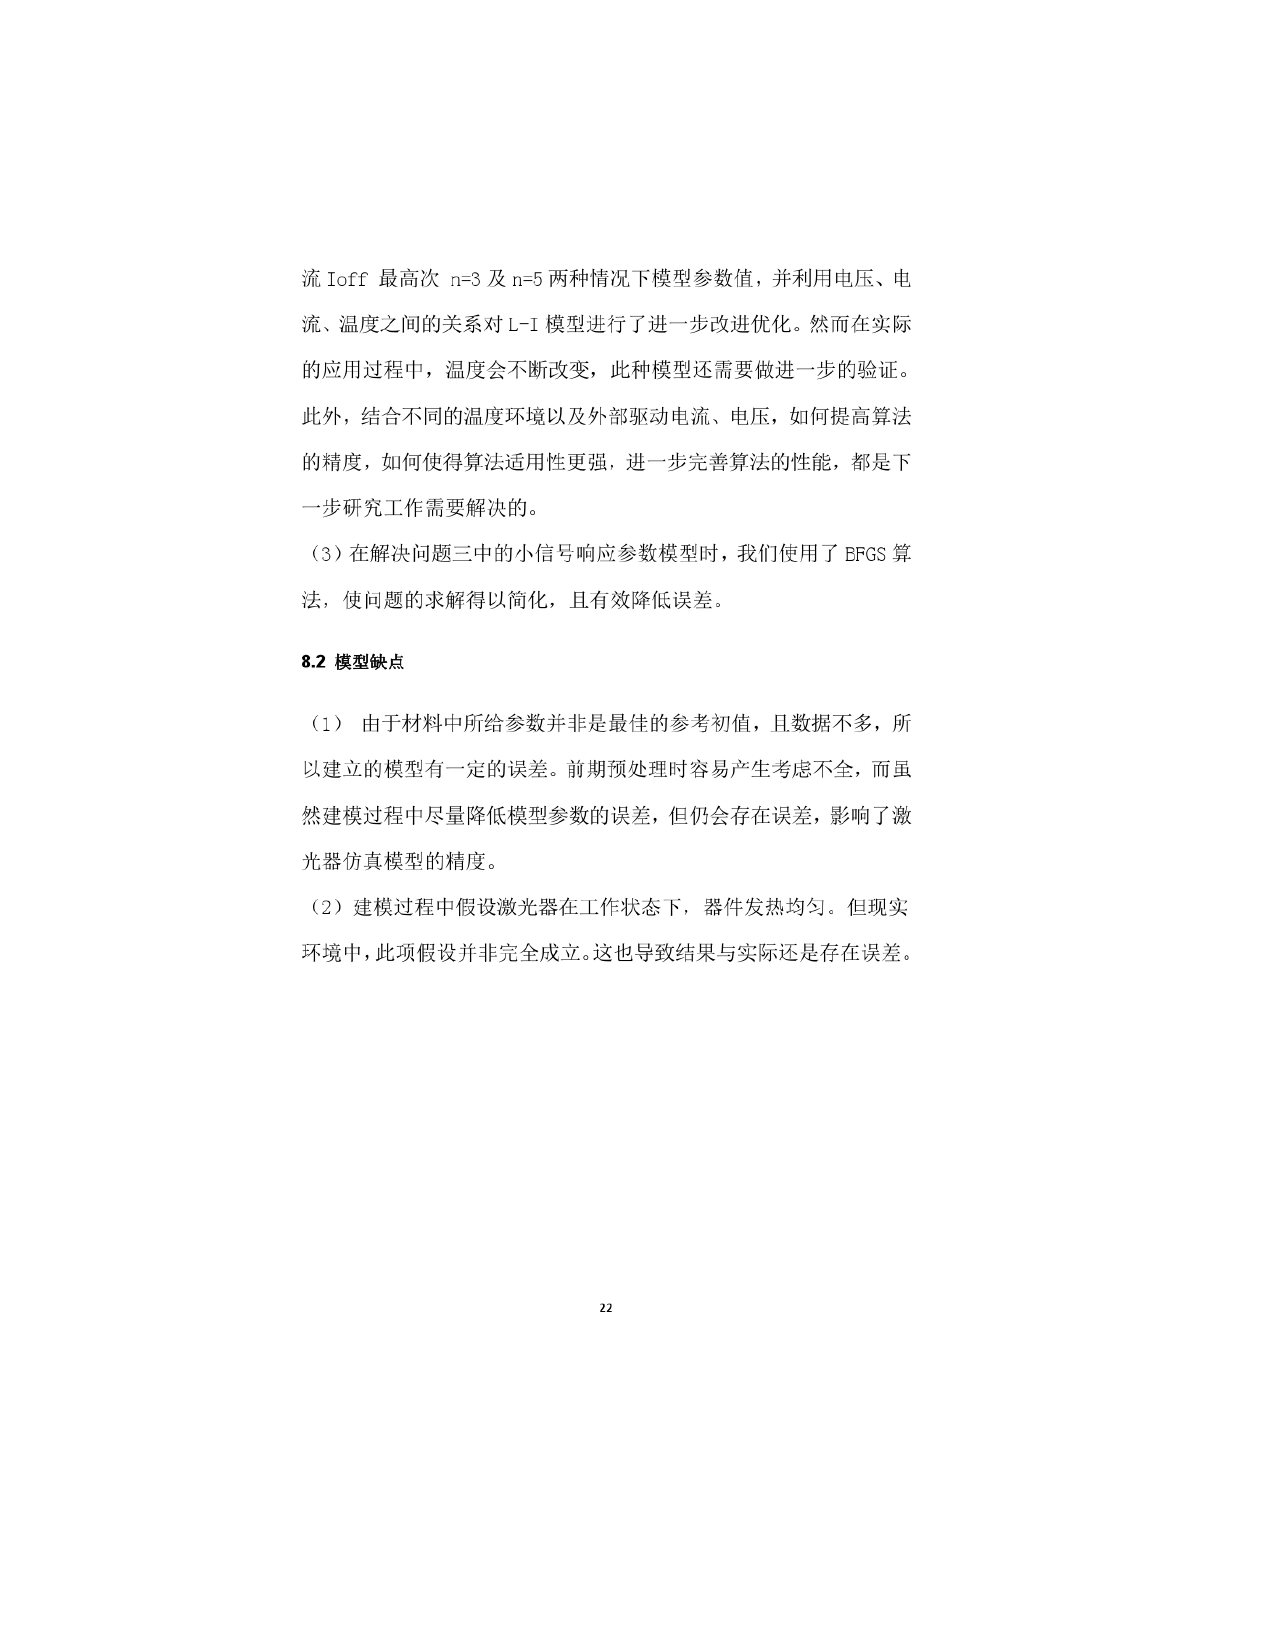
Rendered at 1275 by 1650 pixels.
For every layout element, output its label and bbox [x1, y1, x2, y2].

picture [168, 150, 1044, 1388]
